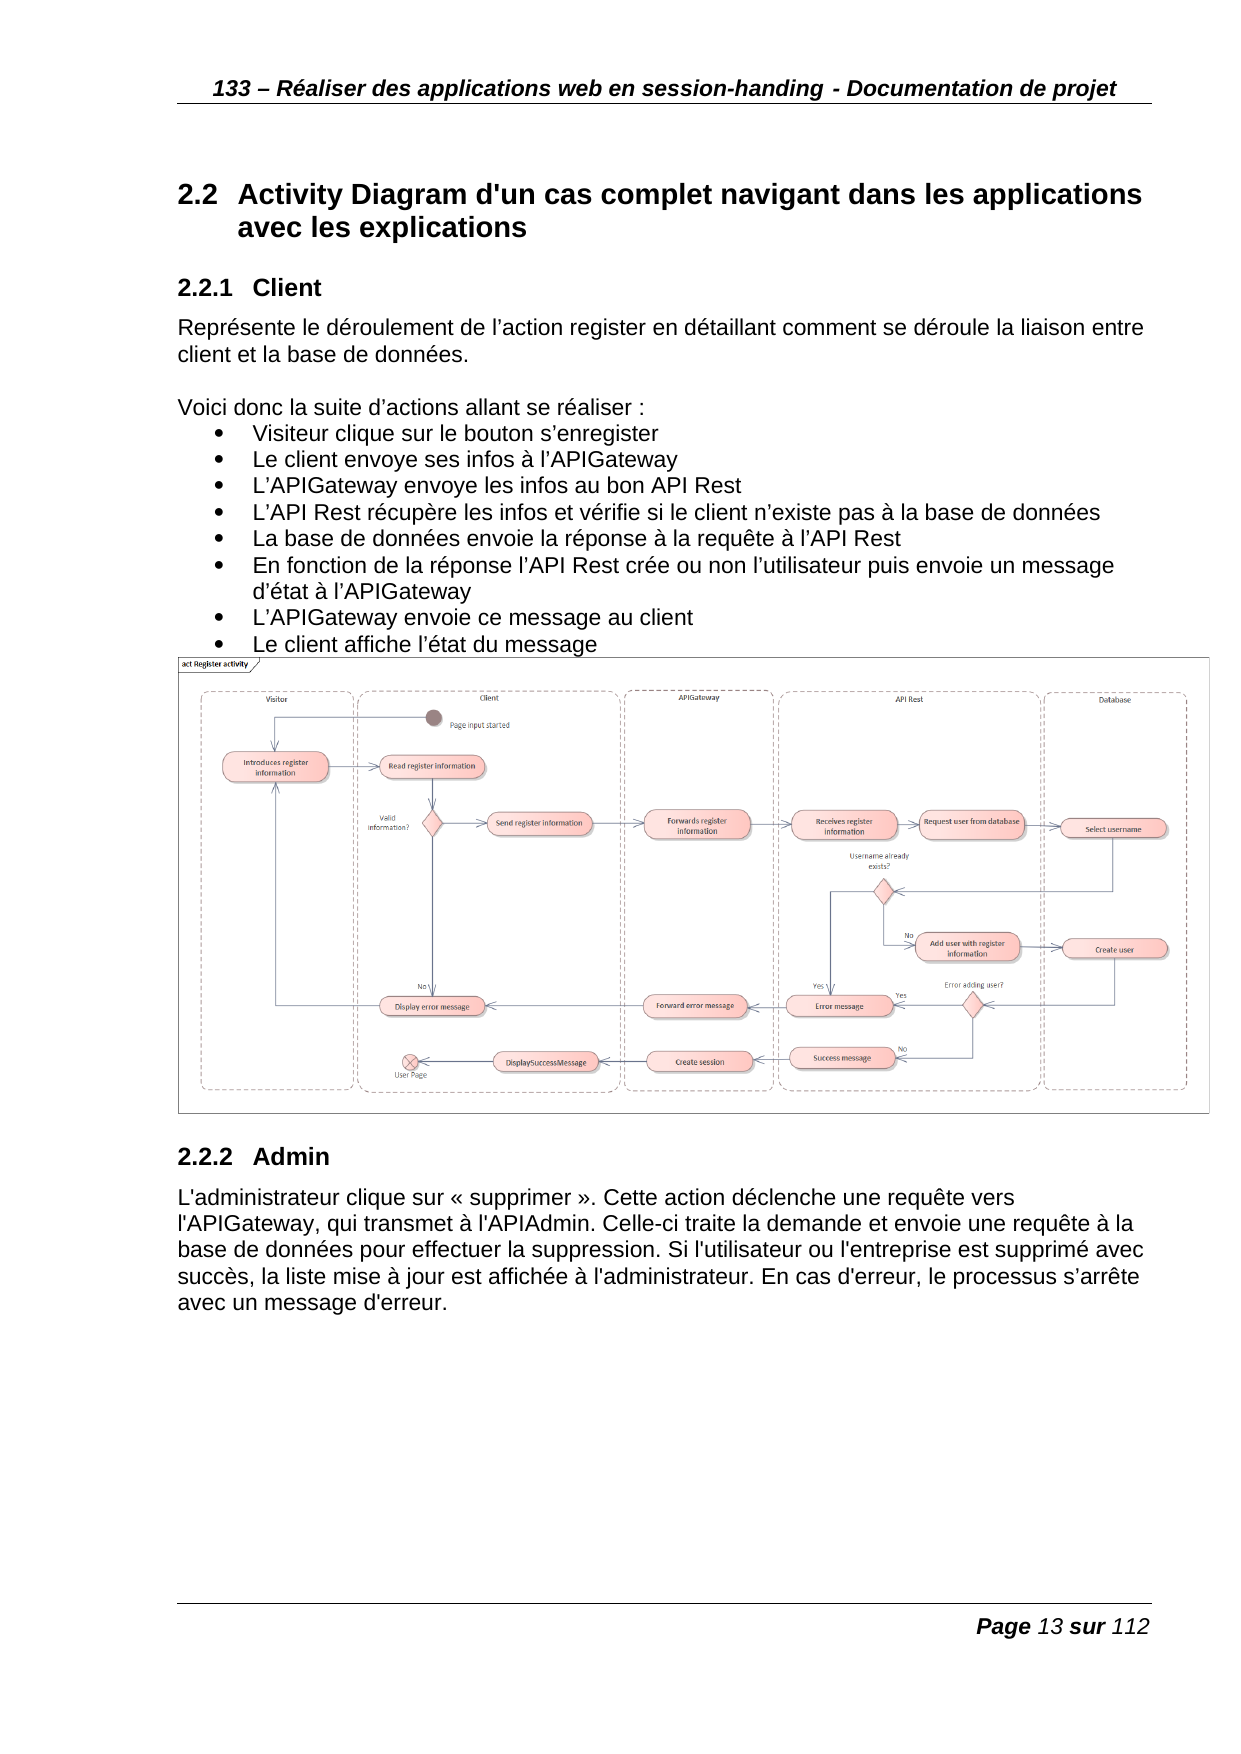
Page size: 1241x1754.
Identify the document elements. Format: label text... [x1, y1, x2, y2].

subtitle Client [177, 273, 1152, 302]
list Le client affiche l’état du message [215, 631, 1152, 657]
list Visiteur clique sur le bouton s’enregister [215, 420, 1152, 446]
list Le client envoye ses infos à l’APIGateway [215, 446, 1152, 472]
subtitle Activity Diagram d'un cas complet navigant dans les applications avec les explications [177, 177, 1152, 244]
list L’APIGateway envoye les infos au bon API Rest [215, 472, 1152, 499]
picture [177, 657, 1210, 1114]
list En fonction de la réponse l’API Rest crée ou non l’utilisateur puis envoie un message d’état à l’APIGateway [215, 552, 1152, 604]
list L’APIGateway envoie ce message au client [215, 604, 1152, 631]
text Représente le déroulement de l’action register en détaillant comment se déroule la liaison entre client et la base de données. [177, 314, 1152, 367]
text Voici donc la suite d’actions allant se réaliser : [177, 393, 1152, 420]
text L'administrateur clique sur « supprimer ». Cette action déclenche une requête vers l'APIGateway, qui transmet à l'APIAdmin. Celle-ci traite la demande et envoie une requête à la base de données pour effectuer la suppression. Si l'utilisateur ou l'entreprise est supprimé avec succès, la liste mise à jour est affichée à l'administrateur. En cas d'erreur, le processus s’arrête avec un message d'erreur. [177, 1184, 1152, 1315]
list L’API Rest récupère les infos et vérifie si le client n’existe pas à la base de données [215, 499, 1152, 525]
list La base de données envoie la réponse à la requête à l’API Rest [215, 525, 1152, 552]
subtitle Admin [177, 1142, 1152, 1171]
